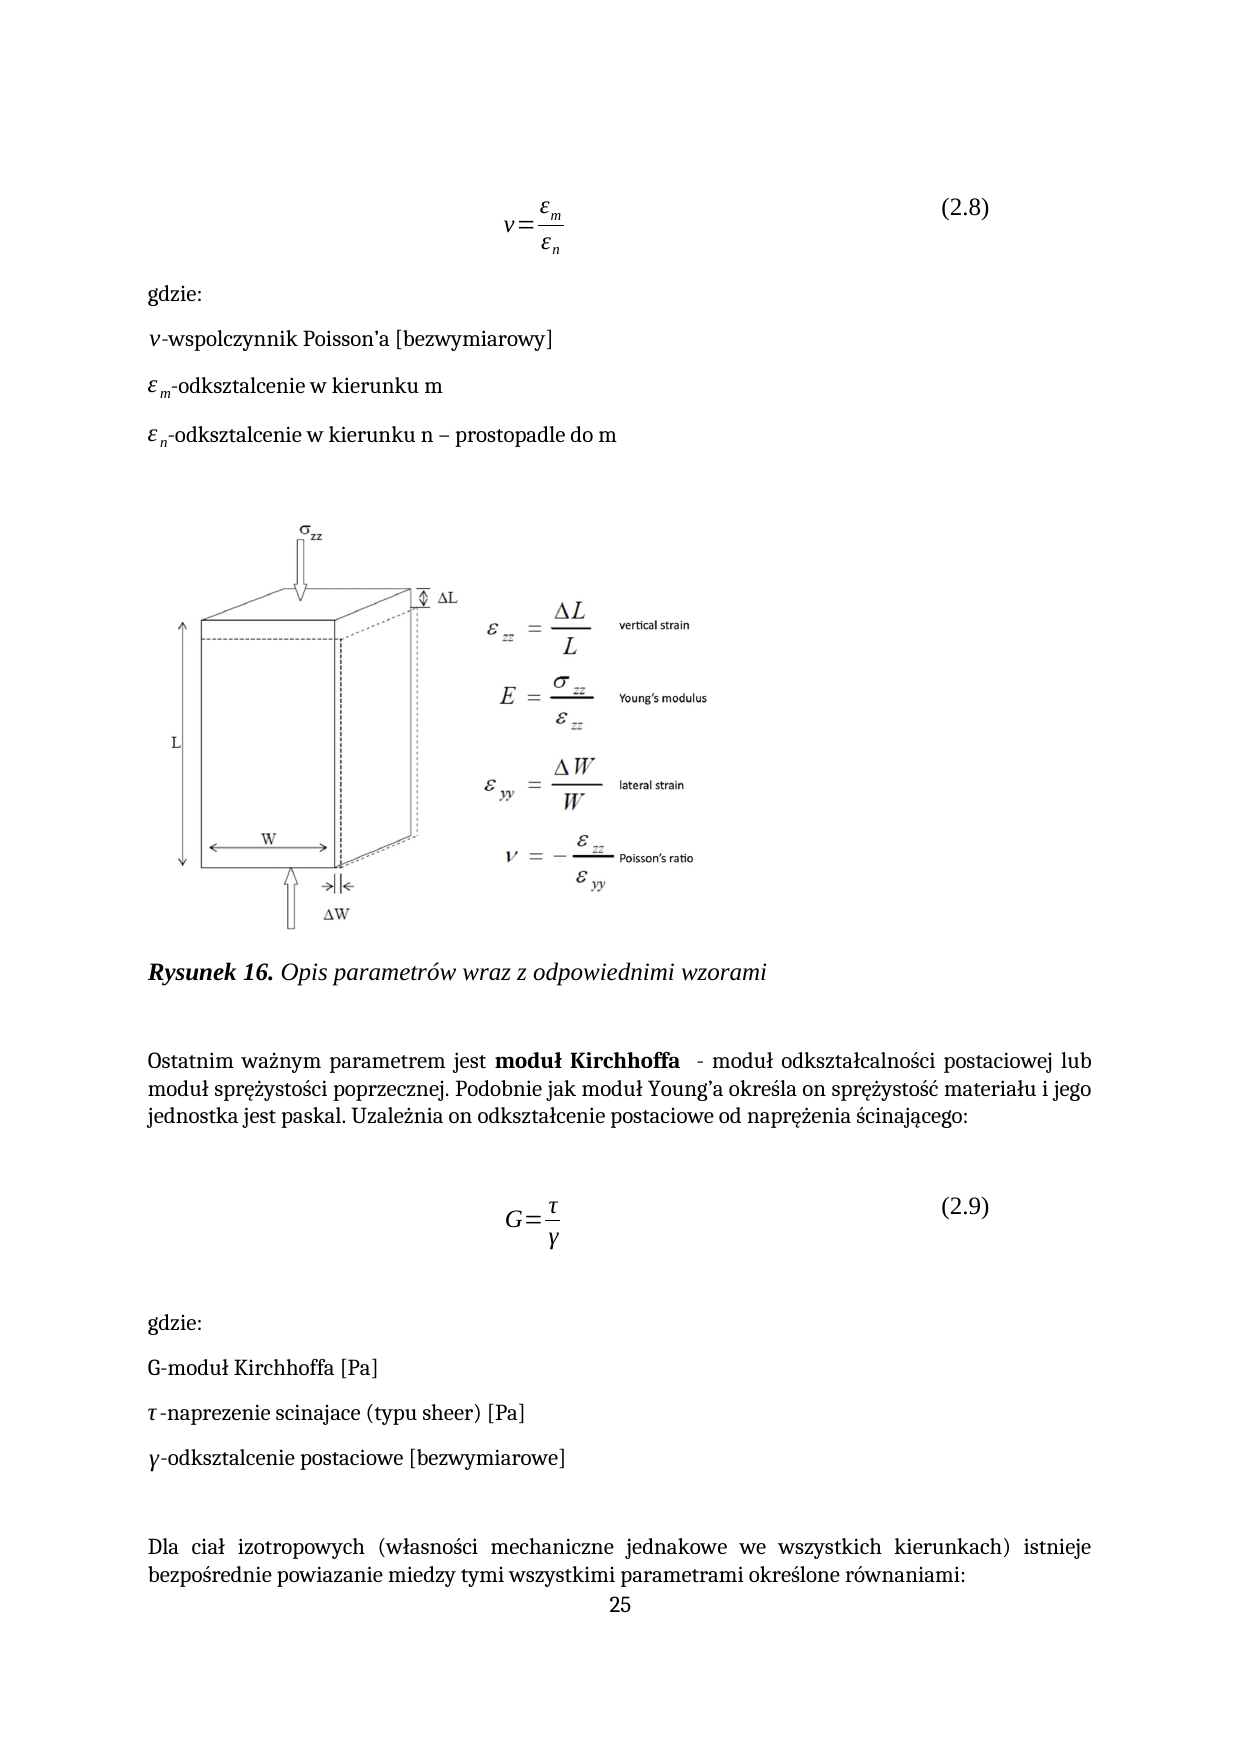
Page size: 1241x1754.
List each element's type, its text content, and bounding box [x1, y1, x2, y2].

text -wspolczynnik Poisson’a [bezwymiarowy] [148, 325, 1092, 352]
text Rysunek 16. Opis parametrów wraz z odpowiednimi wzorami [148, 957, 1092, 985]
table_header (2.9) [930, 1191, 1081, 1310]
table_header (2.8) [930, 192, 1081, 281]
text gdzie: [148, 1310, 1092, 1336]
picture [147, 513, 728, 939]
text -odksztalcenie w kierunku n – prostopadle do m [148, 420, 1092, 451]
text -odksztalcenie postaciowe [bezwymiarowe] [148, 1444, 1092, 1472]
text -naprezenie scinajace (typu sheer) [Pa] [148, 1399, 1092, 1426]
text G-moduł Kirchhoffa [Pa] [148, 1354, 1092, 1381]
text Dla ciał izotropowych (własności mechaniczne jednakowe we wszystkich kierunkach) istnieje bezpośrednie powiazanie miedzy tymi wszystkimi parametrami określone równaniami: [148, 1534, 1092, 1588]
text -odksztalcenie w kierunku m [148, 370, 1092, 402]
table_header [136, 1191, 930, 1310]
text gdzie: [148, 281, 1092, 307]
table_header [136, 192, 930, 281]
text Ostatnim ważnym parametrem jest moduł Kirchhoffa - moduł odkształcalności postaciowej lub moduł sprężystości poprzecznej. Podobnie jak moduł Young’a określa on sprężystość materiału i jego jednostka jest paskal. Uzależnia on odkształcenie postaciowe od naprężenia ścinającego: [148, 1048, 1092, 1129]
